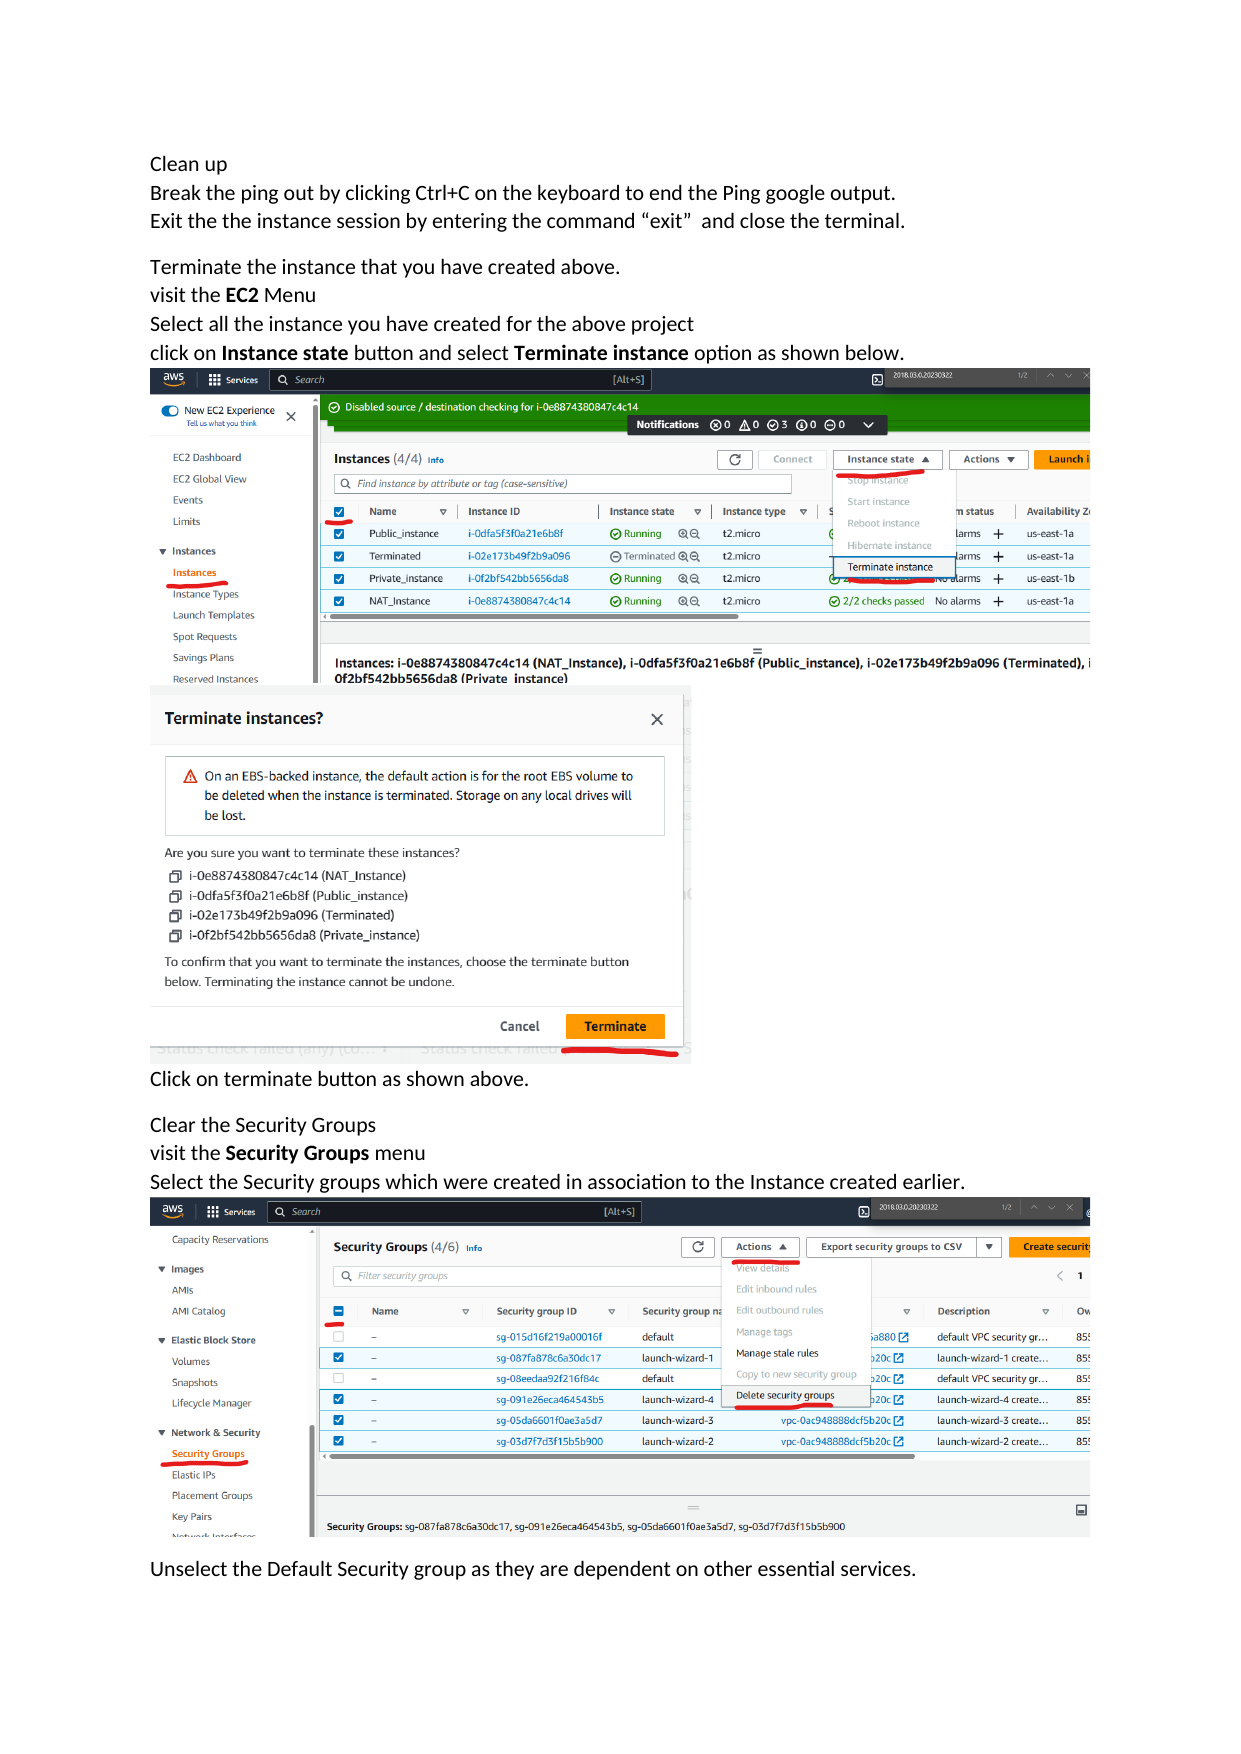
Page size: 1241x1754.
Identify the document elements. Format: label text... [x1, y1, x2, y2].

text Clean up Break the ping out by clicking Ctrl+C on the keyboard to end the Ping google output. Exit the the instance session by entering the command “exit” and close the terminal. [150, 150, 1090, 234]
text Unselect the Default Security group as they are dependent on other essential services. [150, 1555, 1090, 1582]
picture [150, 368, 1091, 683]
picture [150, 685, 692, 1064]
text Terminate the instance that you have created above. visit the EC2 Menu Select all the instance you have created for the above project click on Instance state button and select Terminate instance option as shown below. Click on terminate button as shown above. [150, 253, 1090, 368]
picture [150, 1197, 1091, 1537]
text Clear the Security Groups visit the Security Groups menu Select the Security groups which were created in association to the Instance created earlier. [150, 1111, 1090, 1197]
